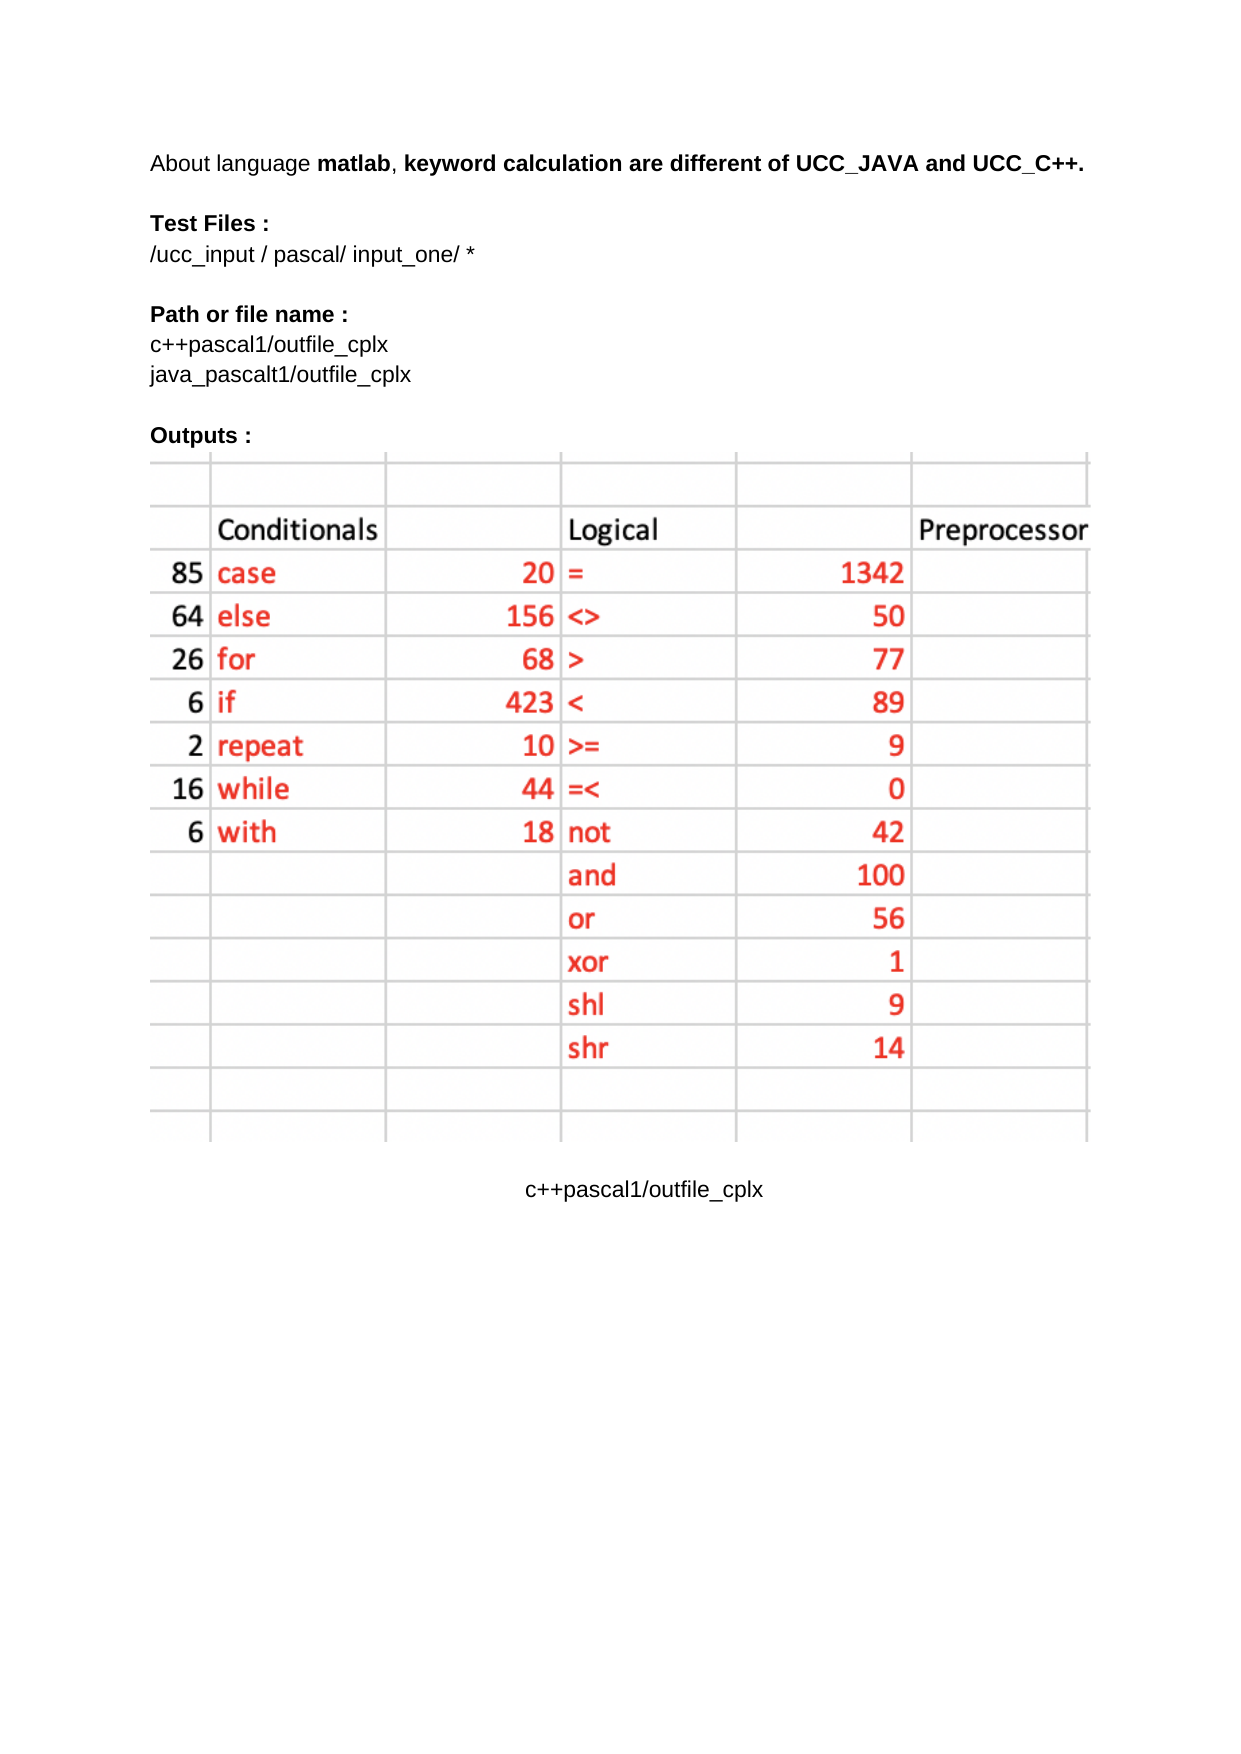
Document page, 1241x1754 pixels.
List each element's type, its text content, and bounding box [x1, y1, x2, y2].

text /ucc_input / pascal/ input_one/ * [150, 241, 1090, 267]
text java_pascalt1/outfile_cplx [150, 361, 1090, 388]
text c++pascal1/outfile_cplx [450, 1176, 1090, 1202]
text c++pascal1/outfile_cplx [150, 331, 1090, 358]
text Test Files : [150, 210, 1090, 237]
picture [150, 452, 1091, 1142]
text Outputs : [150, 422, 1090, 448]
text About language matlab, keyword calculation are different of UCC_JAVA and UCC_C++. [150, 150, 1090, 176]
text Path or file name : [150, 301, 1090, 327]
